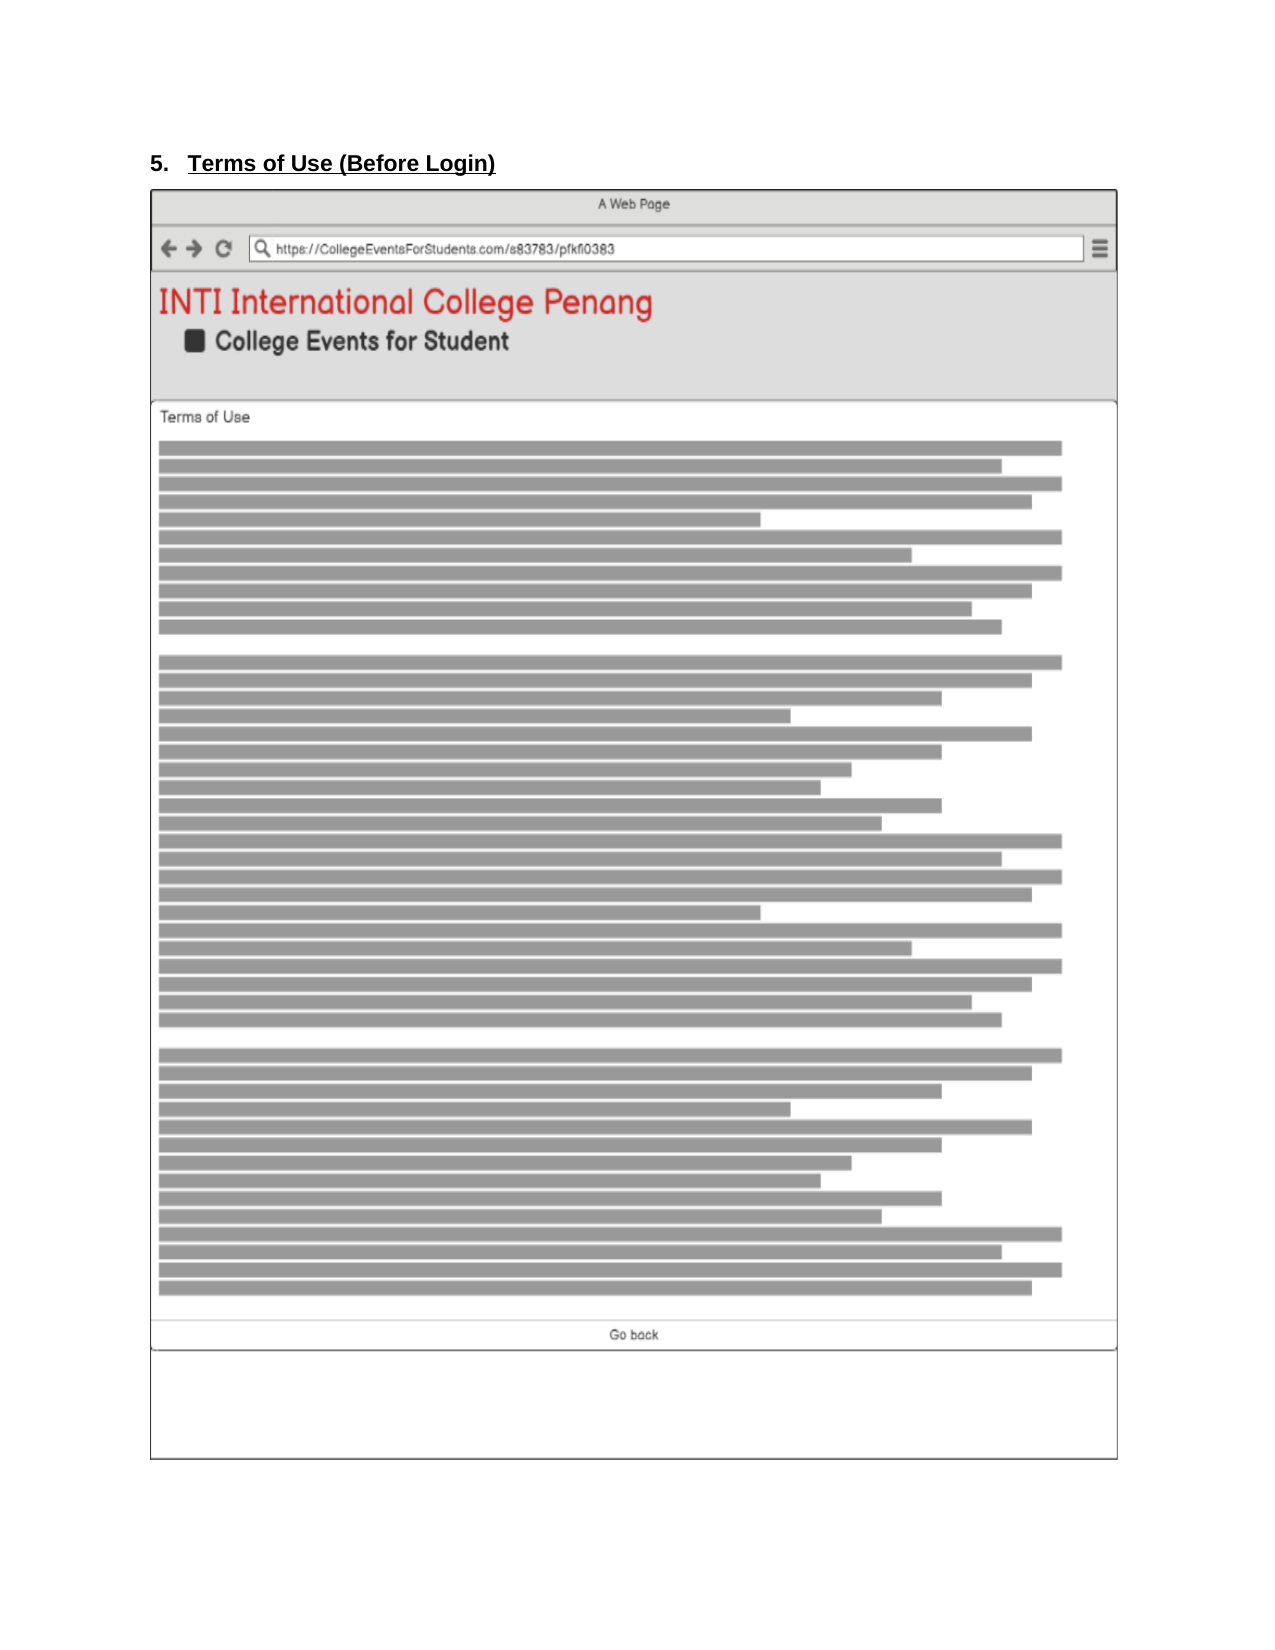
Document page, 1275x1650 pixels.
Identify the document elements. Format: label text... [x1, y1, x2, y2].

list Terms of Use (Before Login) [150, 150, 1128, 176]
picture [150, 189, 1118, 1460]
